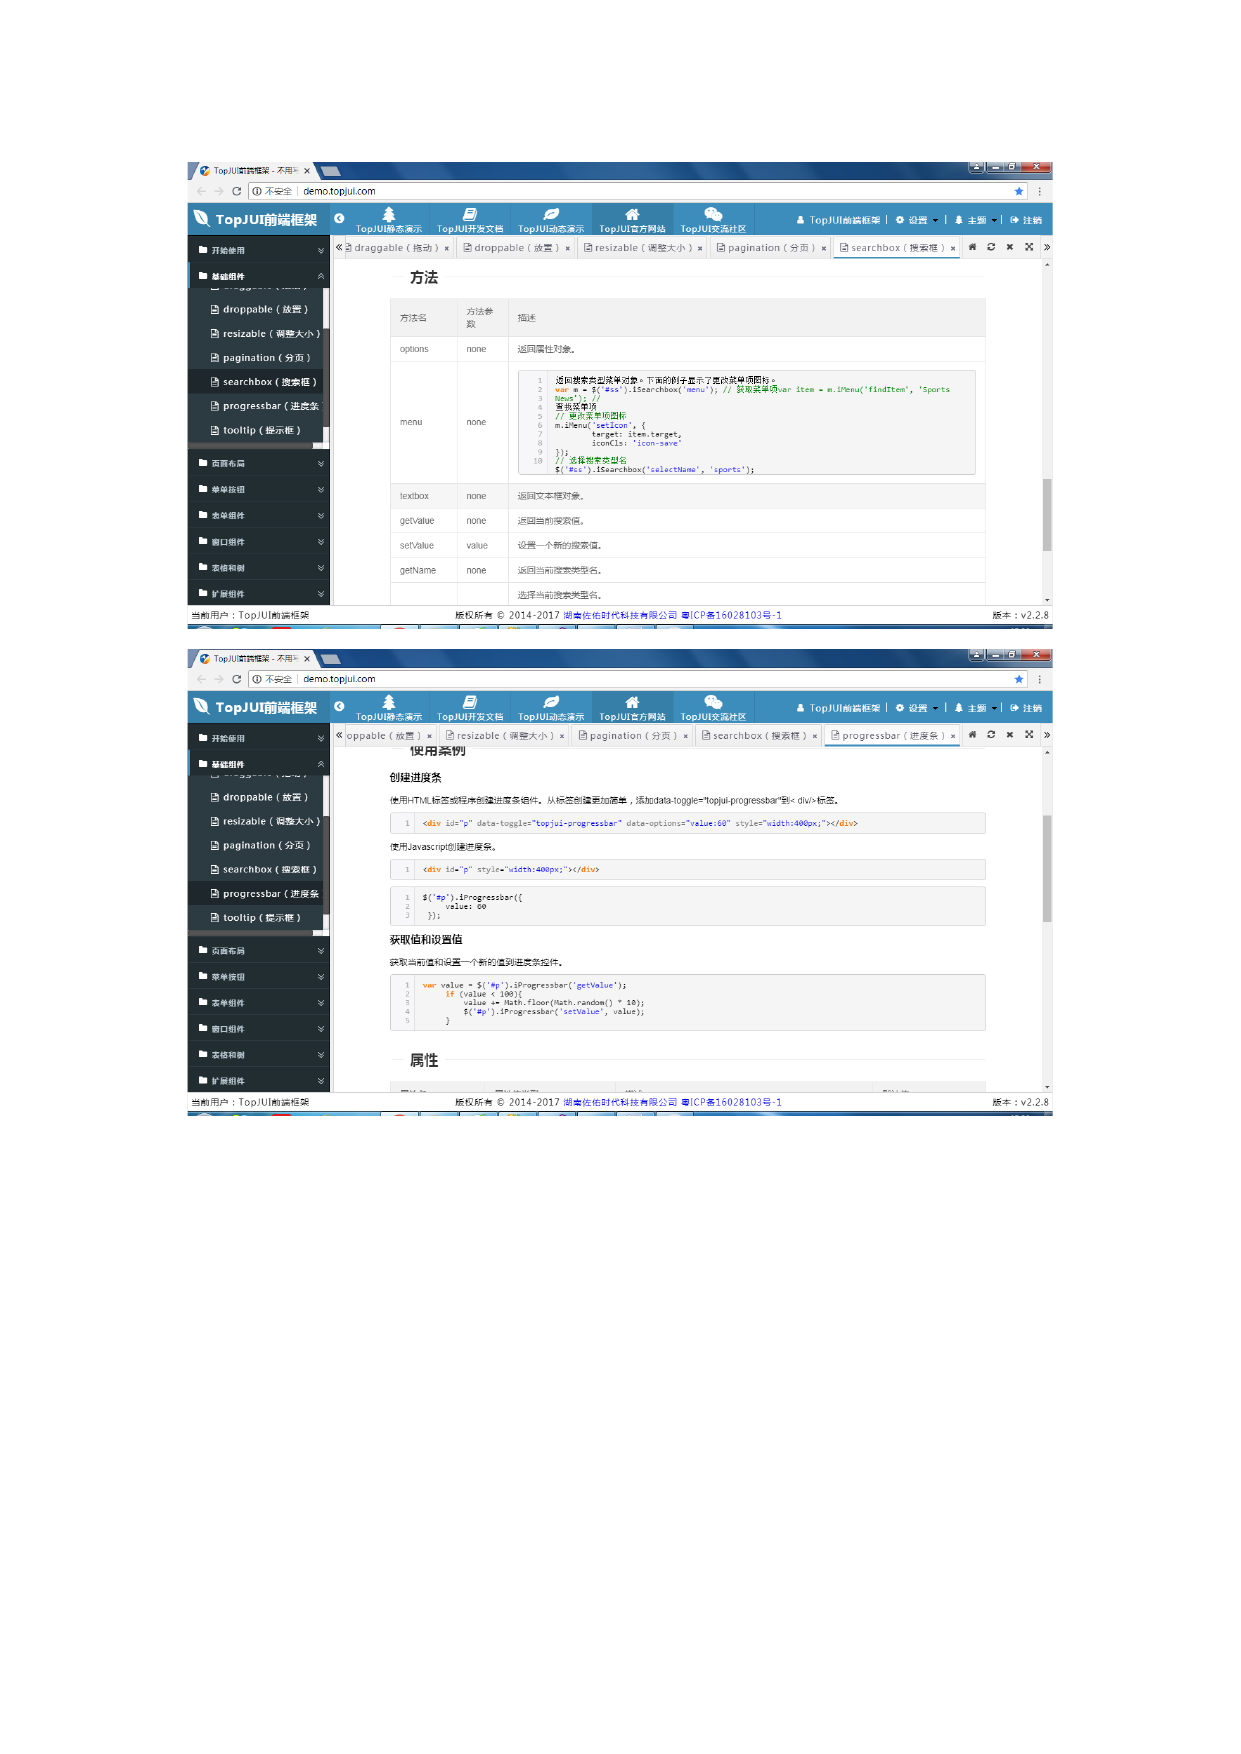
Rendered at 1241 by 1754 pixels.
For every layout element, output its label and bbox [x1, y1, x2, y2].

picture [187, 162, 1053, 629]
picture [187, 649, 1053, 1116]
